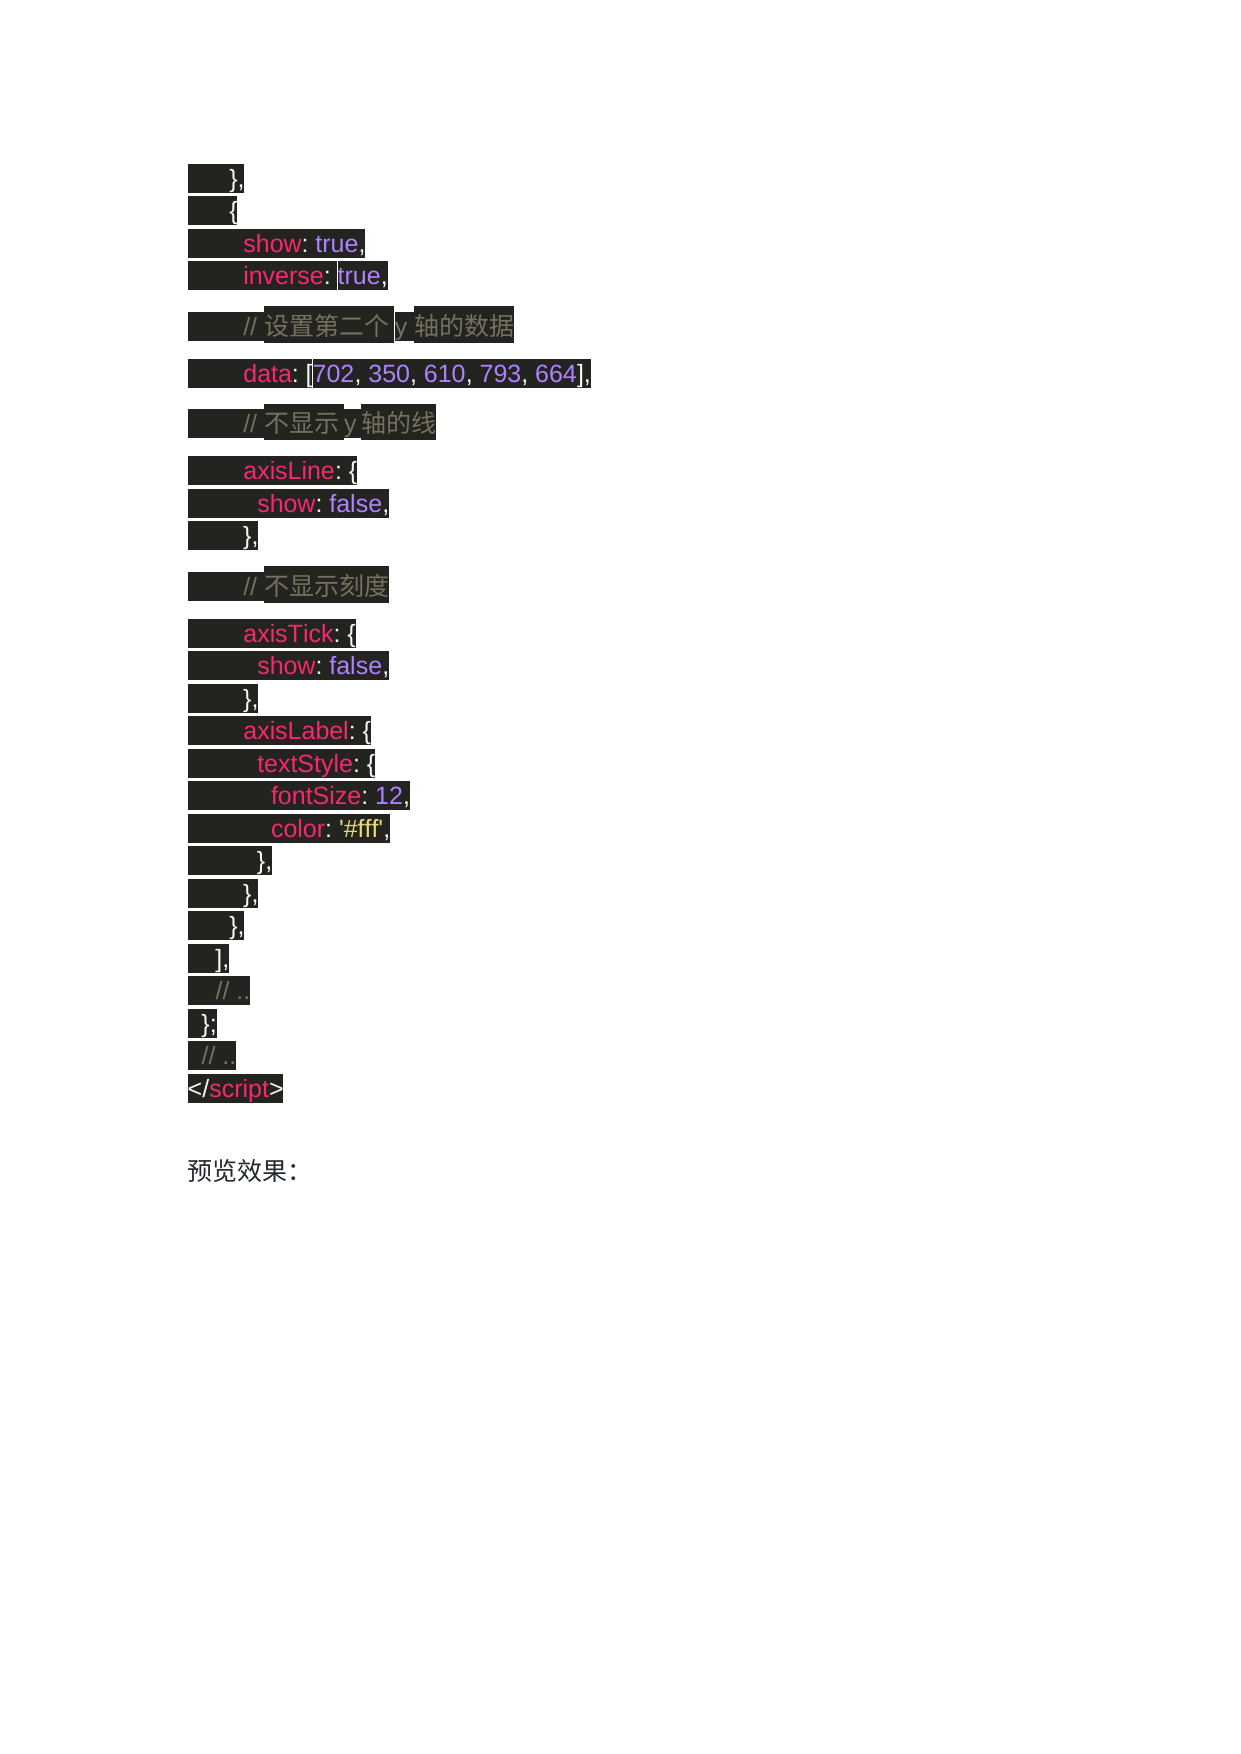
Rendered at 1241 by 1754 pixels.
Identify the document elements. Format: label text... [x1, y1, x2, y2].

text axisTick: { [187, 617, 1053, 649]
text }, [187, 877, 1053, 909]
text show: false, [187, 649, 1053, 682]
text // 不显示y轴的线 [187, 389, 1053, 454]
text show: false, [187, 487, 1053, 519]
text axisLine: { [187, 454, 1053, 487]
text // 不显示刻度 [187, 552, 1053, 617]
text }, [187, 519, 1053, 552]
text // .. [187, 974, 1053, 1007]
text }; [187, 1007, 1053, 1039]
text ], [187, 942, 1053, 974]
text </script> [187, 1072, 1053, 1104]
text color: '#fff', [187, 812, 1053, 844]
text }, [187, 162, 1053, 194]
text }, [187, 844, 1053, 877]
text inverse: true, [187, 259, 1053, 292]
text fontSize: 12, [187, 779, 1053, 812]
text textStyle: { [187, 747, 1053, 779]
text data: [702, 350, 610, 793, 664], [187, 357, 1053, 389]
text }, [187, 909, 1053, 942]
text }, [187, 682, 1053, 714]
text // .. [187, 1039, 1053, 1072]
text axisLabel: { [187, 714, 1053, 747]
text { [187, 194, 1053, 227]
text 预览效果： [187, 1137, 1053, 1202]
text // 设置第二个 y 轴的数据 [187, 292, 1053, 357]
text show: true, [187, 227, 1053, 259]
